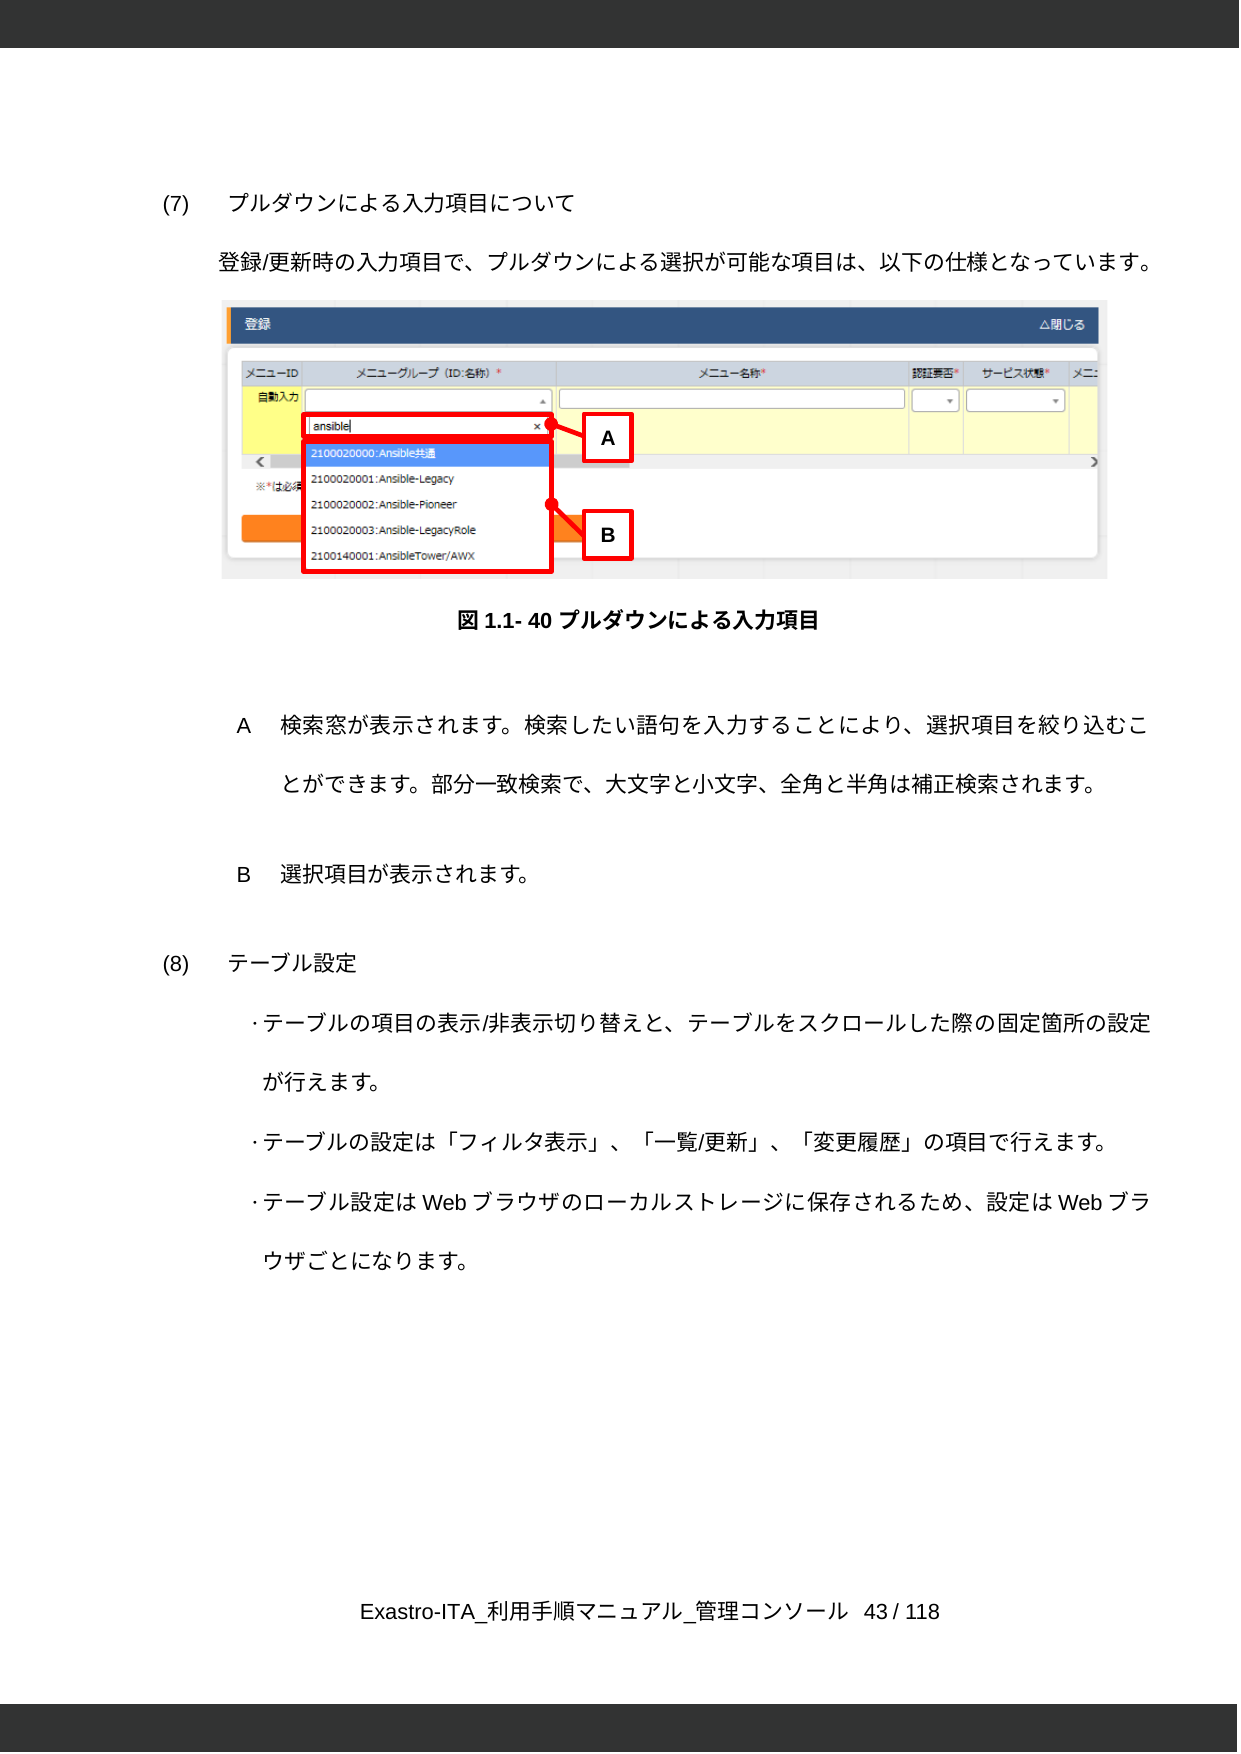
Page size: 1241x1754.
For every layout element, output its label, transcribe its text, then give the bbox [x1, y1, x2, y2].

text 選択項目が表示されます。 [236, 843, 1152, 902]
subtitle プルダウンによる入力項目について [162, 172, 1152, 231]
list 検索窓が表示されます。検索したい語句を入力することにより、選択項目を絞り込むことができます。部分一致検索で、大文字と小文字、全角と半角は補正検索されます。 [236, 694, 1152, 813]
list テーブルの設定は「フィルタ表示」、「一覧/更新」、「変更履歴」の項目で行えます。 [251, 1111, 1152, 1171]
picture [0, 1704, 1237, 1752]
text 図 1.1- 40 プルダウンによる入力項目 [148, 589, 1130, 648]
picture [221, 300, 1108, 579]
text 登録/更新時の入力項目で、プルダウンによる選択が可能な項目は、以下の仕様となっています。 [218, 231, 1152, 291]
list テーブル設定はWebブラウザのローカルストレージに保存されるため、設定はWebブラウザごとになります。 [251, 1171, 1152, 1290]
subtitle テーブル設定 [162, 932, 1152, 992]
picture [0, 0, 1239, 48]
list テーブルの項目の表示/非表示切り替えと、テーブルをスクロールした際の固定箇所の設定が行えます。 [251, 992, 1152, 1111]
